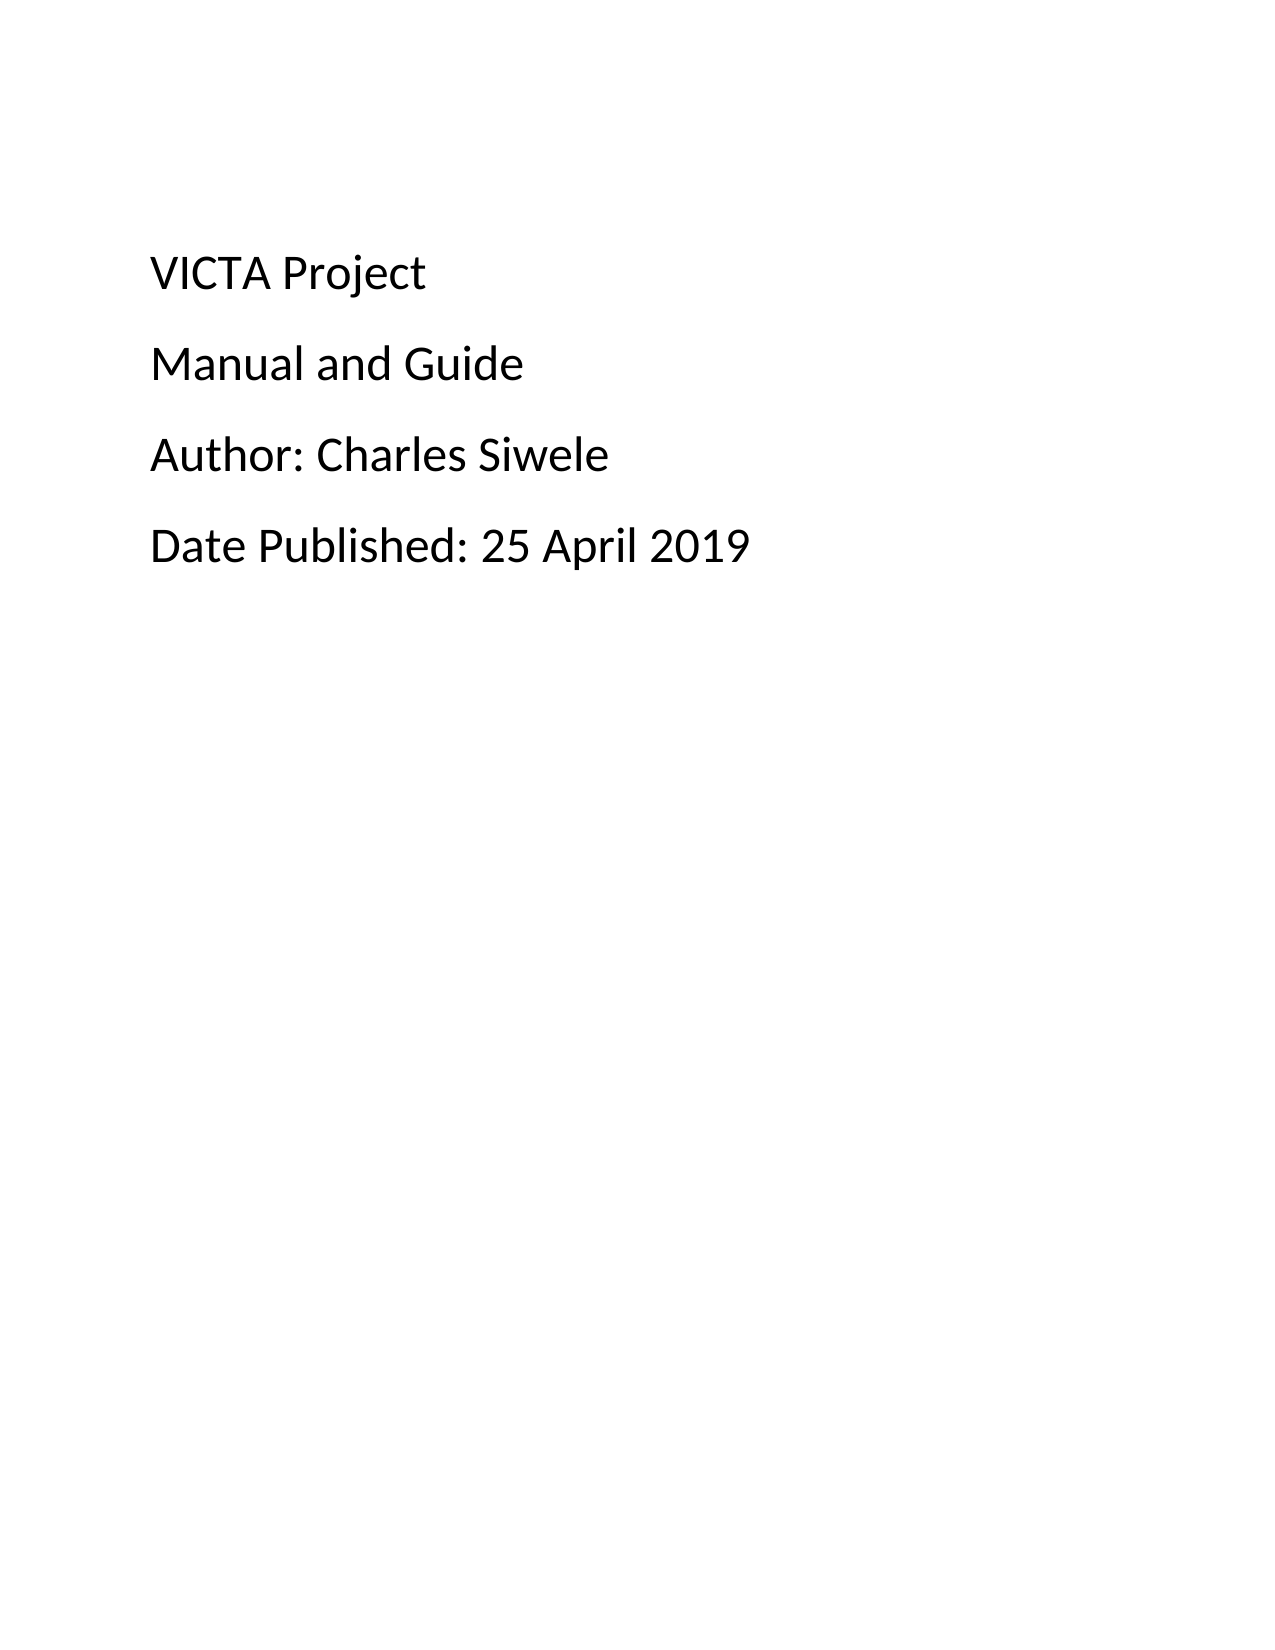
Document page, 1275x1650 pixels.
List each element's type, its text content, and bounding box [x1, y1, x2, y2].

text Manual and Guide [150, 332, 1125, 393]
text Date Published: 25 April 2019 [150, 514, 1125, 575]
text Author: Charles Siwele [150, 423, 1125, 484]
text VICTA Project [150, 241, 1125, 302]
